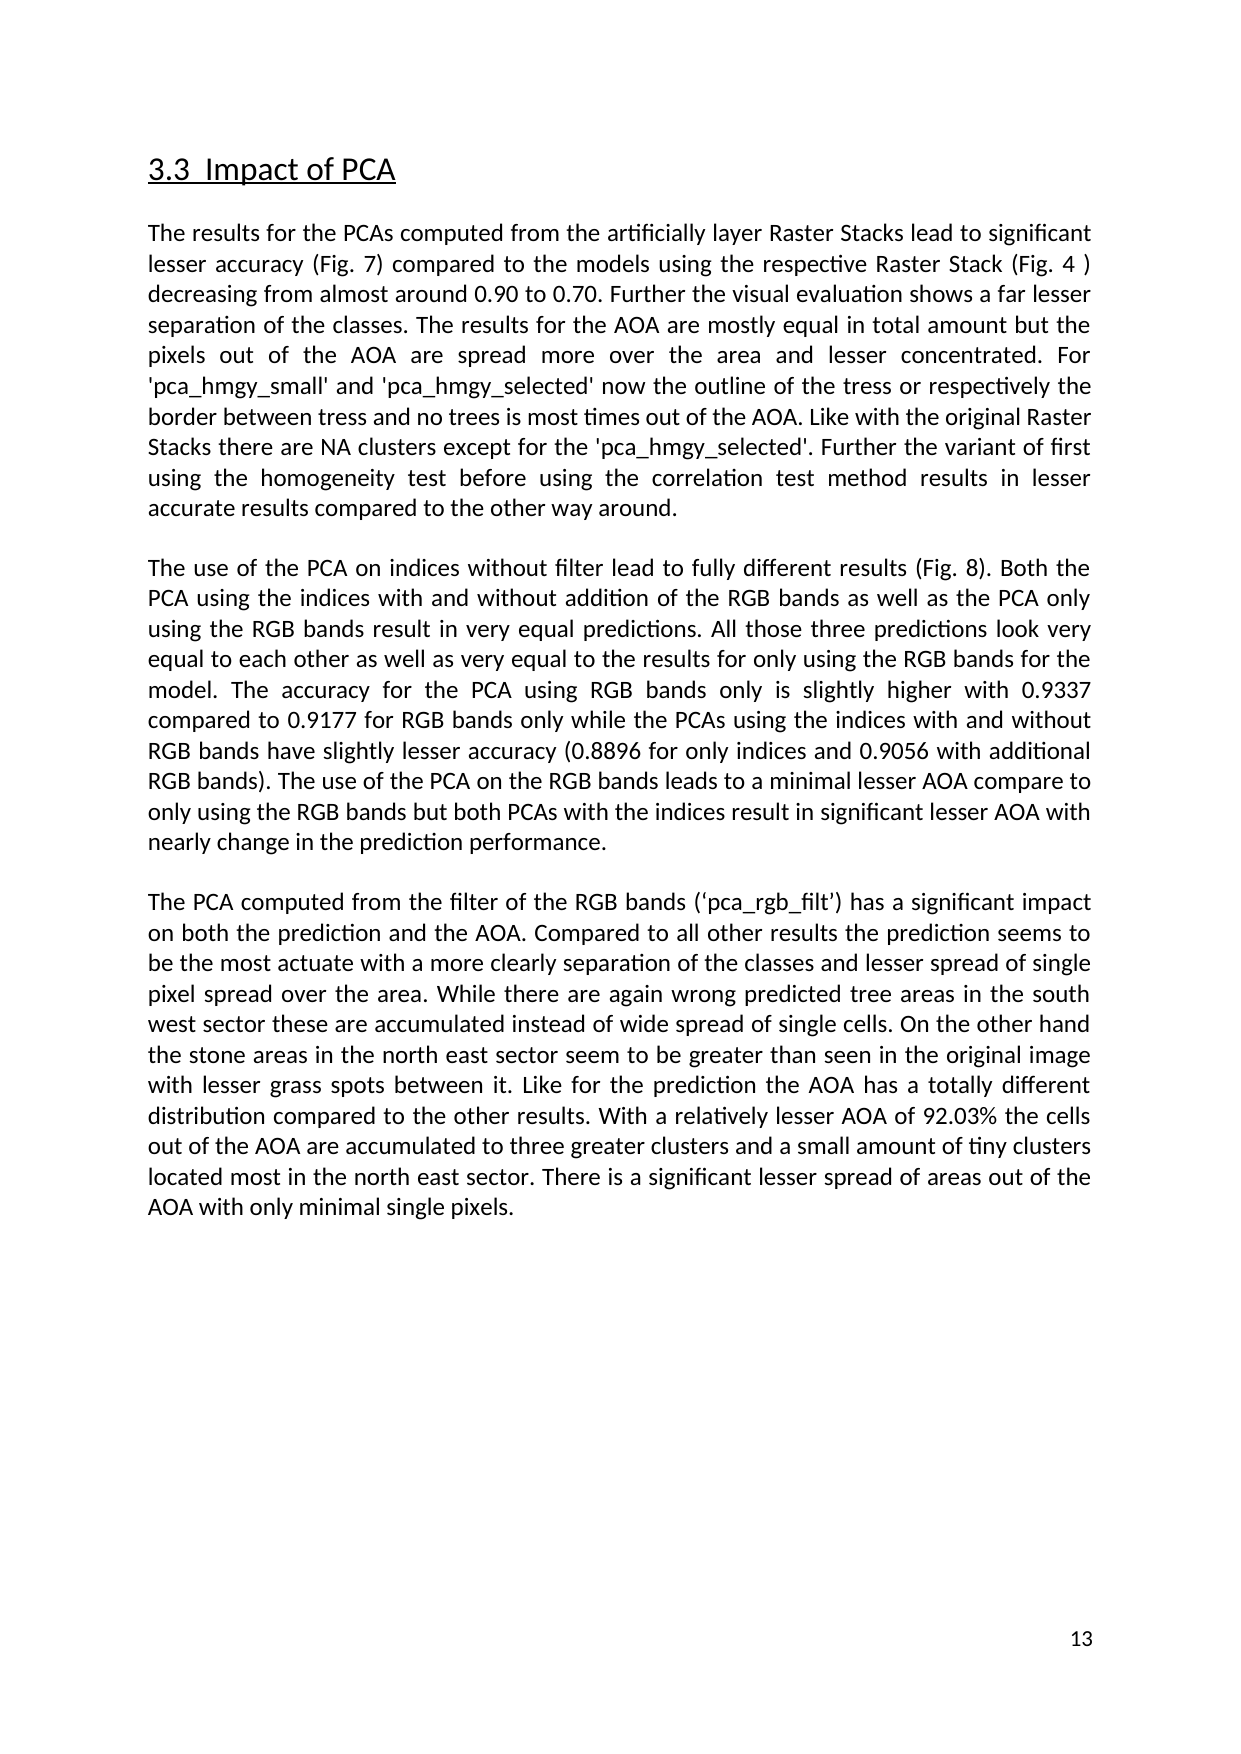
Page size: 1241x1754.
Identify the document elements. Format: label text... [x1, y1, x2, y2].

text The results for the PCAs computed from the artificially layer Raster Stacks lead to significant lesser accuracy (Fig. 7) compared to the models using the respective Raster Stack (Fig. 4 ) decreasing from almost around 0.90 to 0.70. Further the visual evaluation shows a far lesser separation of the classes. The results for the AOA are mostly equal in total amount but the pixels out of the AOA are spread more over the area and lesser concentrated. For 'pca_hmgy_small' and 'pca_hmgy_selected' now the outline of the tress or respectively the border between tress and no trees is most times out of the AOA. Like with the original Raster Stacks there are NA clusters except for the 'pca_hmgy_selected'. Further the variant of first using the homogeneity test before using the correlation test method results in lesser accurate results compared to the other way around. [148, 217, 1093, 523]
text The PCA computed from the filter of the RGB bands (‘pca_rgb_filt’) has a significant impact on both the prediction and the AOA. Compared to all other results the prediction seems to be the most actuate with a more clearly separation of the classes and lesser spread of single pixel spread over the area. While there are again wrong predicted tree areas in the south west sector these are accumulated instead of wide spread of single cells. On the other hand the stone areas in the north east sector seem to be greater than seen in the original image with lesser grass spots between it. Like for the prediction the AOA has a totally different distribution compared to the other results. With a relatively lesser AOA of 92.03% the cells out of the AOA are accumulated to three greater clusters and a small amount of tiny clusters located most in the north east sector. There is a significant lesser spread of areas out of the AOA with only minimal single pixels. [148, 886, 1093, 1222]
text 3.3 Impact of PCA [148, 148, 1093, 188]
text The use of the PCA on indices without filter lead to fully different results (Fig. 8). Both the PCA using the indices with and without addition of the RGB bands as well as the PCA only using the RGB bands result in very equal predictions. All those three predictions look very equal to each other as well as very equal to the results for only using the RGB bands for the model. The accuracy for the PCA using RGB bands only is slightly higher with 0.9337 compared to 0.9177 for RGB bands only while the PCAs using the indices with and without RGB bands have slightly lesser accuracy (0.8896 for only indices and 0.9056 with additional RGB bands). The use of the PCA on the RGB bands leads to a minimal lesser AOA compare to only using the RGB bands but both PCAs with the indices result in significant lesser AOA with nearly change in the prediction performance. [148, 552, 1093, 857]
